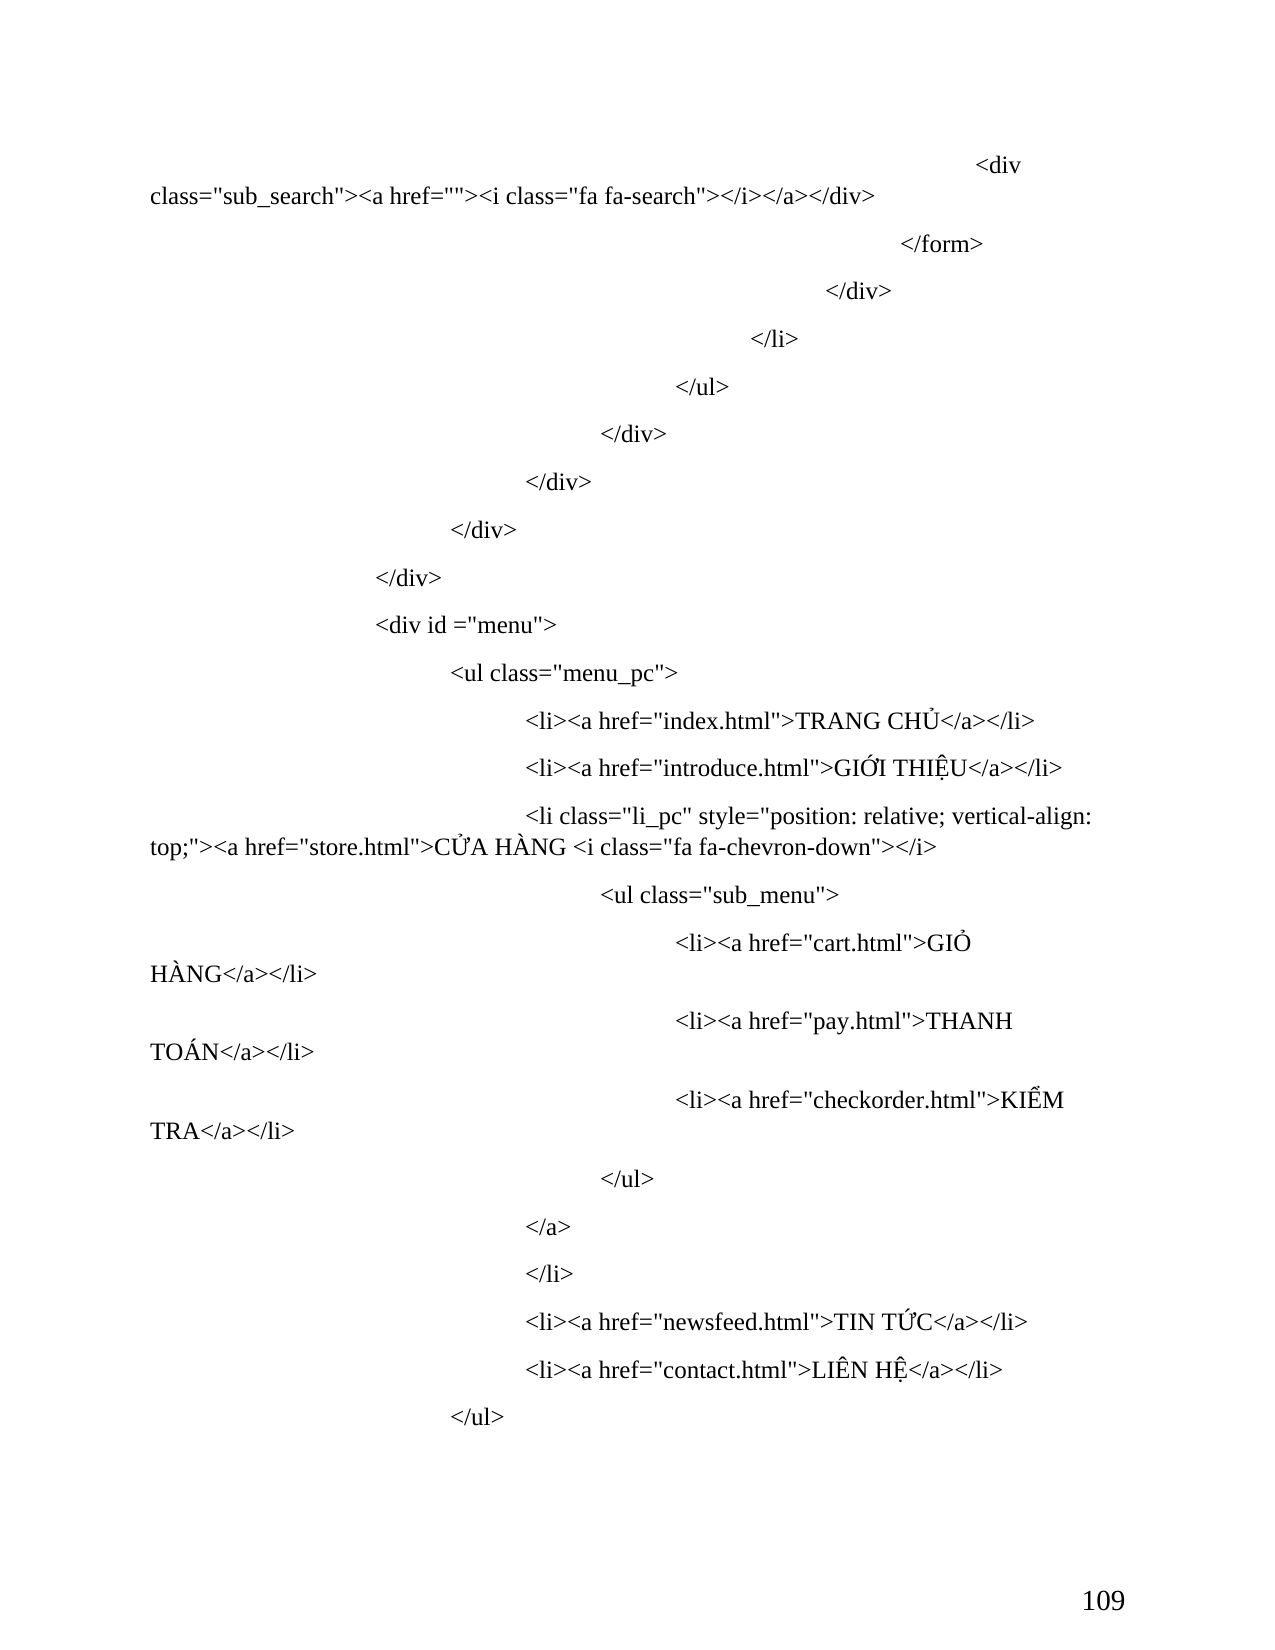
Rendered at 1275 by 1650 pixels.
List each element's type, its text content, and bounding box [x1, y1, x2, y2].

text </div> [150, 563, 1125, 591]
text </ul> [150, 372, 1125, 401]
text <li><a href="introduce.html">GIỚI THIỆU</a></li> [150, 753, 1125, 782]
text <ul class="menu_pc"> [150, 658, 1125, 687]
text <li><a href="index.html">TRANG CHỦ</a></li> [150, 706, 1125, 734]
text <li><a href="checkorder.html">KIỂM TRA</a></li> [150, 1085, 1125, 1145]
text </a> [150, 1212, 1125, 1240]
text </div> [150, 419, 1125, 448]
text </li> [150, 324, 1125, 353]
text <li><a href="cart.html">GIỎ HÀNG</a></li> [150, 928, 1125, 987]
text <li class="li_pc" style="position: relative; vertical-align: top;"><a href="store.html">CỬA HÀNG <i class="fa fa-chevron-down"></i> [150, 801, 1125, 861]
text </div> [150, 276, 1125, 305]
text </div> [150, 467, 1125, 496]
text <div id ="menu"> [150, 610, 1125, 639]
text <li><a href="newsfeed.html">TIN TỨC</a></li> [150, 1307, 1125, 1336]
text </ul> [150, 1402, 1125, 1431]
text <li><a href="pay.html">THANH TOÁN</a></li> [150, 1006, 1125, 1066]
text </li> [150, 1259, 1125, 1288]
text </form> [150, 229, 1125, 257]
text </div> [150, 515, 1125, 544]
text </ul> [150, 1164, 1125, 1193]
text <ul class="sub_menu"> [150, 880, 1125, 909]
text <div class="sub_search"><a href=""><i class="fa fa-search"></i></a></div> [150, 150, 1125, 210]
text <li><a href="contact.html">LIÊN HỆ</a></li> [150, 1355, 1125, 1383]
